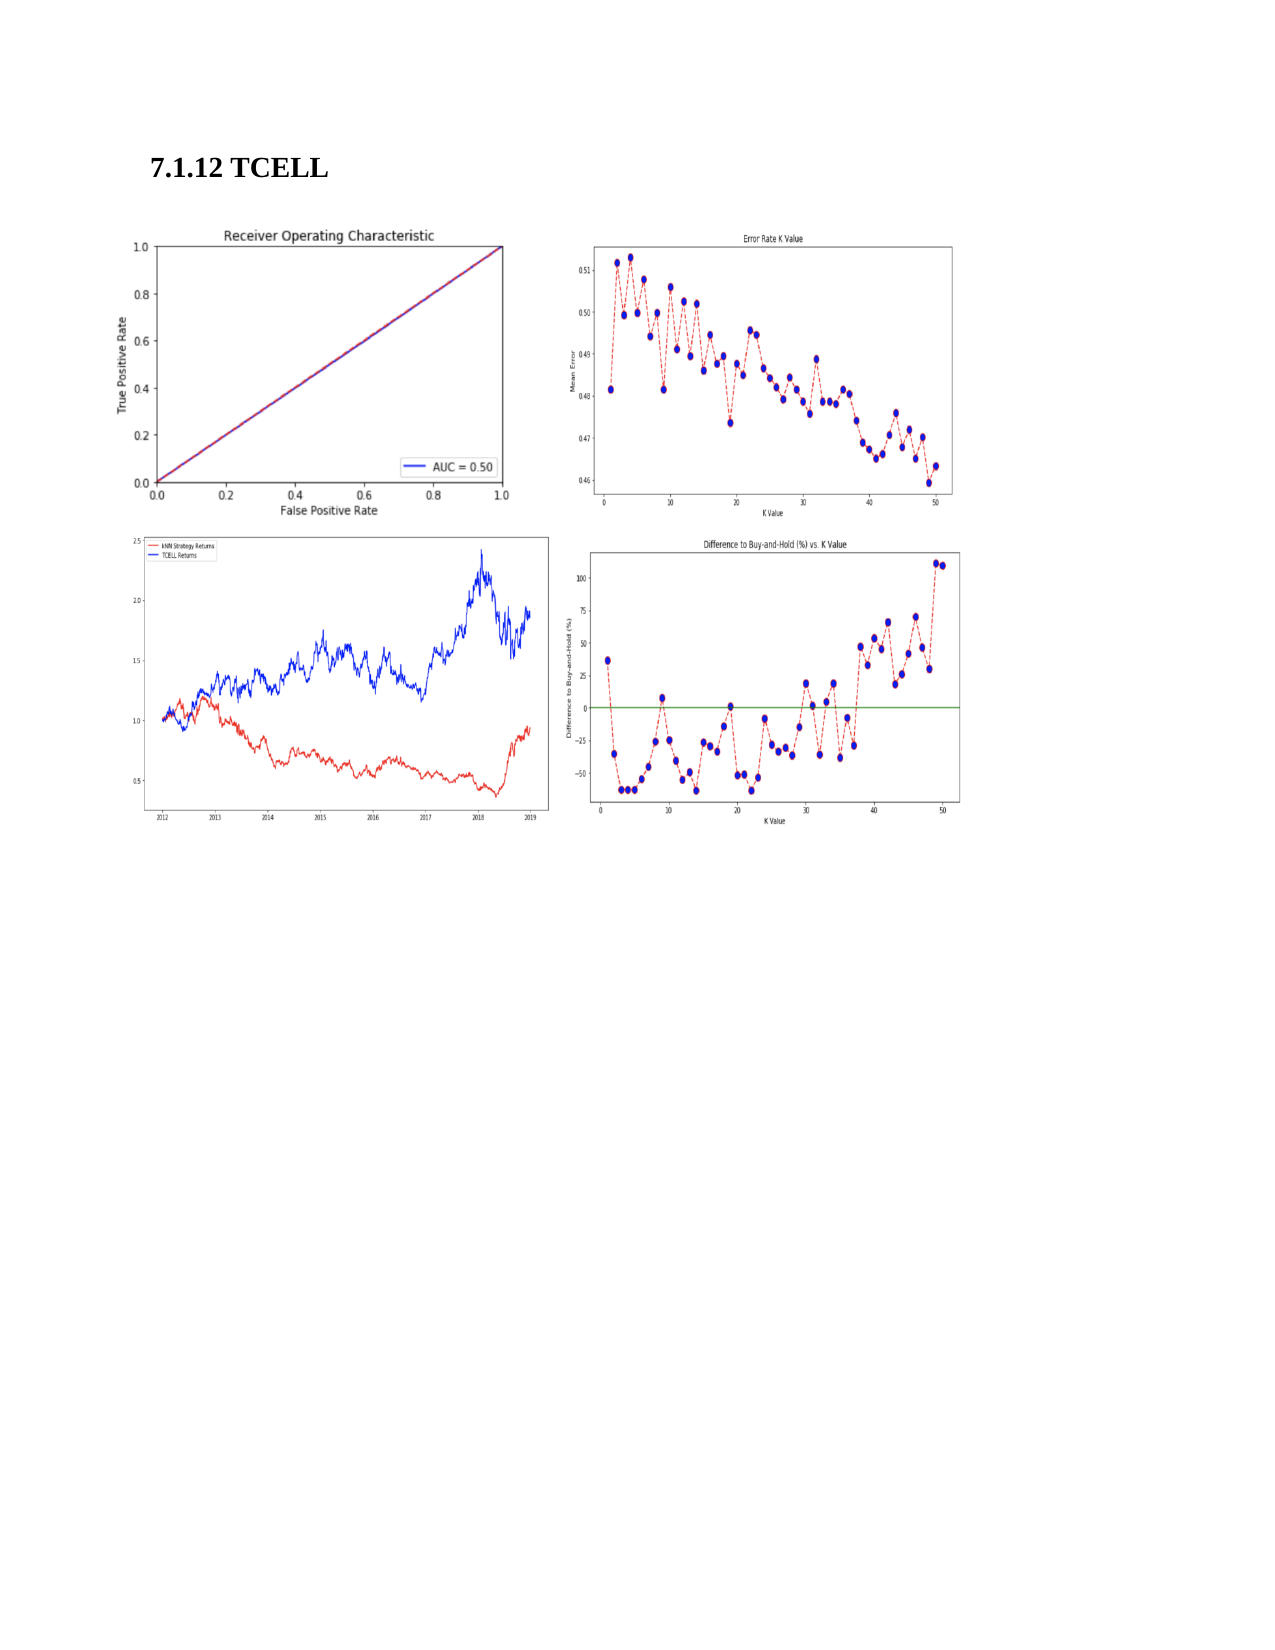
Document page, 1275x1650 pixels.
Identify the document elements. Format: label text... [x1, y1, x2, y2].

text 7.1.12 TCELL [150, 150, 1125, 183]
picture [557, 228, 987, 527]
picture [95, 225, 525, 524]
picture [125, 531, 981, 834]
